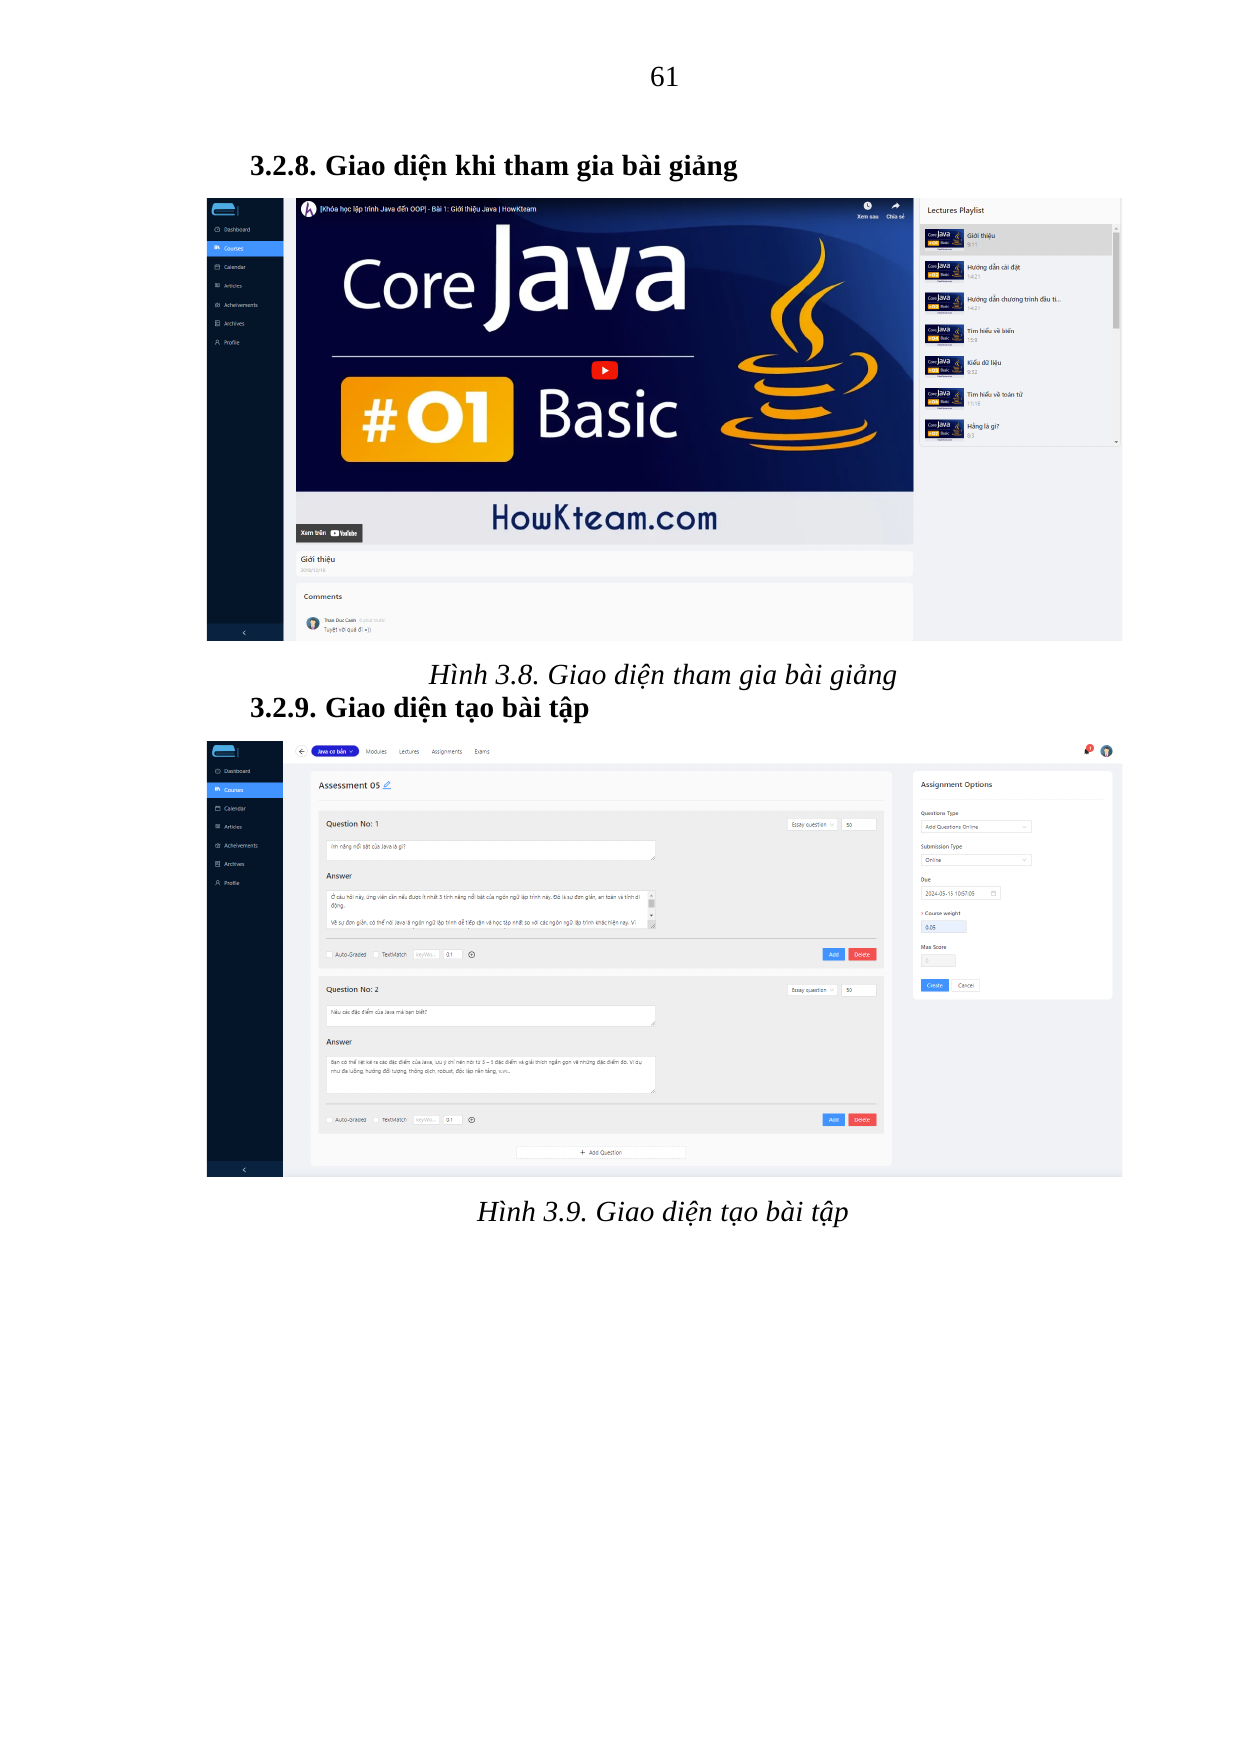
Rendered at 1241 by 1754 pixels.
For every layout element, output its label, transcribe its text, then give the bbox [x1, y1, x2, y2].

subtitle Giao diện tạo bài tập [250, 691, 1122, 724]
picture [206, 198, 1123, 641]
subtitle Giao diện khi tham gia bài giảng [250, 148, 1122, 181]
text Hình 3.9. Giao diện tạo bài tập [207, 1194, 1122, 1227]
picture [206, 741, 1123, 1177]
text Hình 3.8. Giao diện tham gia bài giảng [207, 657, 1122, 691]
